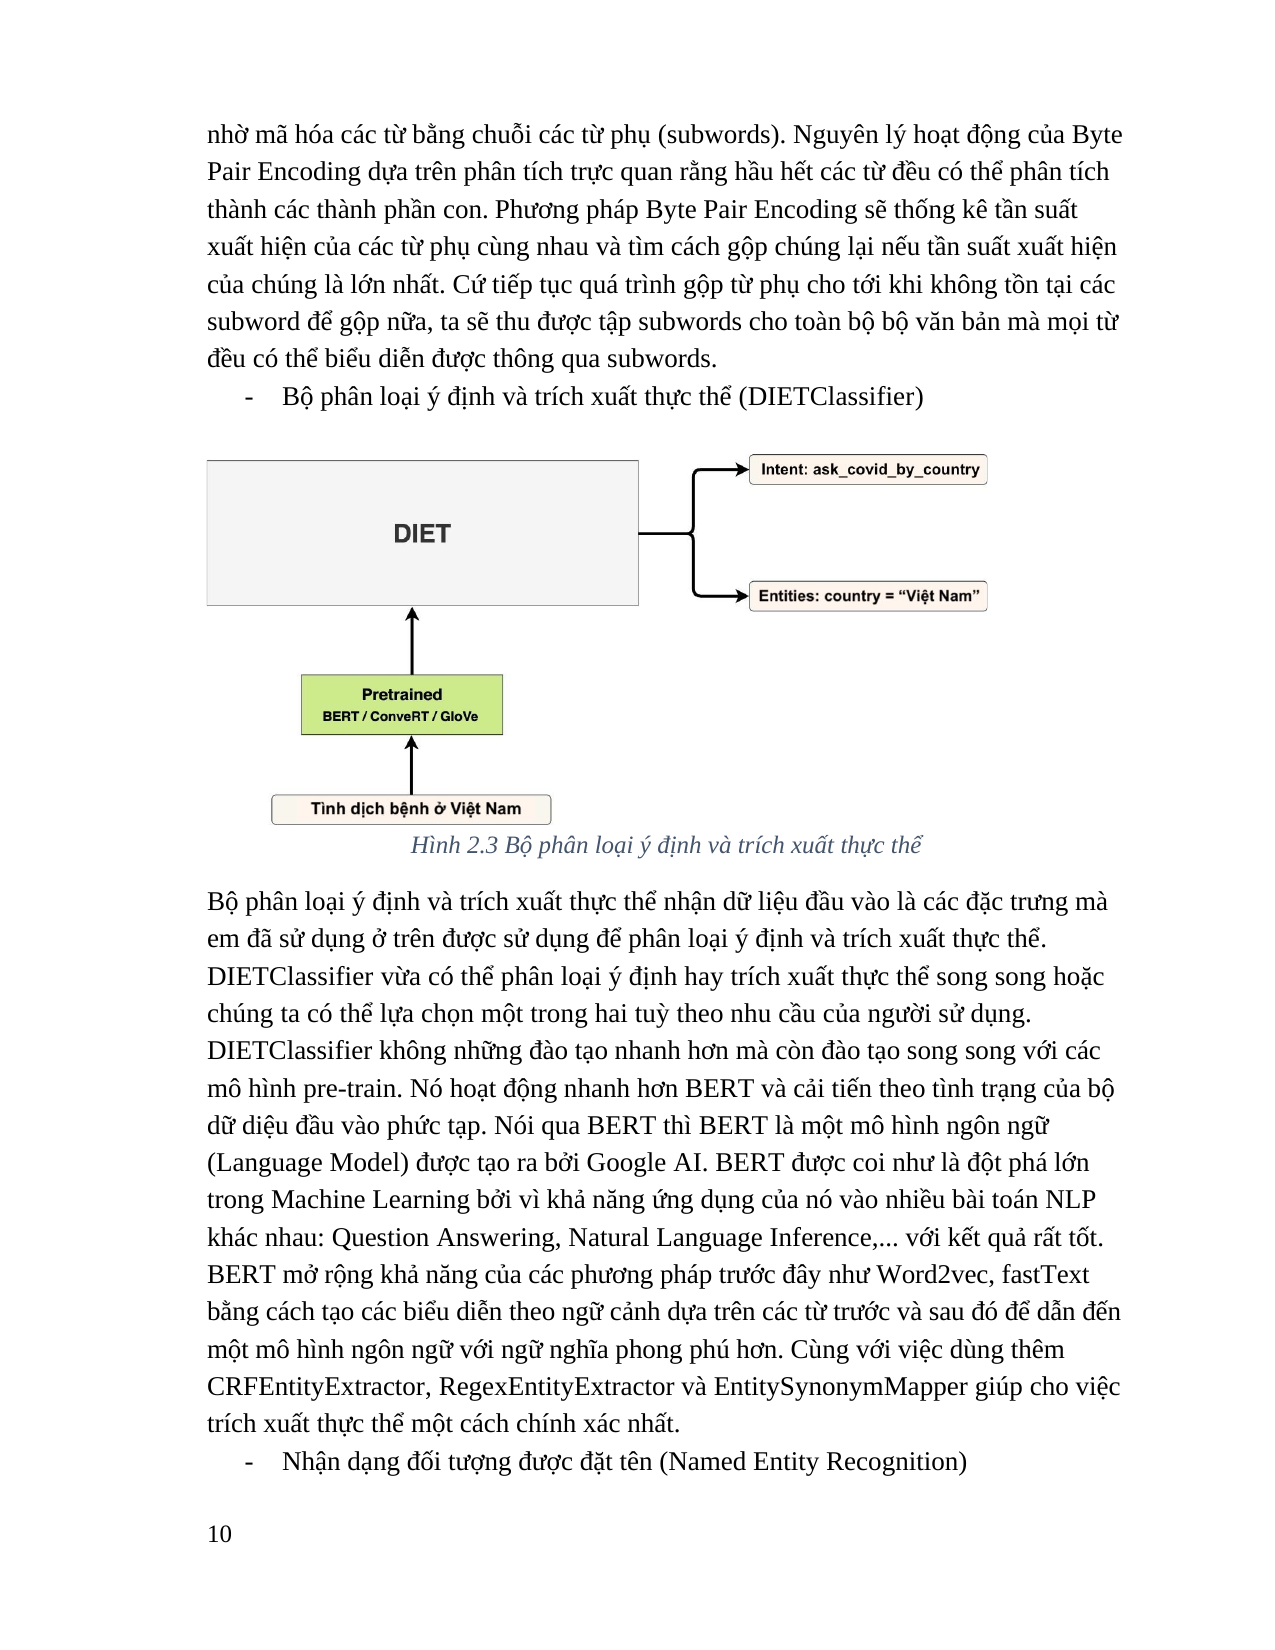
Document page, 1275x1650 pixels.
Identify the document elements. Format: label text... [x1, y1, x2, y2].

list Nhận dạng đối tượng được đặt tên (Named Entity Recognition) [244, 1445, 1127, 1476]
text BERT mở rộng khả năng của các phương pháp trước đây như Word2vec, fastText bằng cách tạo các biểu diễn theo ngữ cảnh dựa trên các từ trước và sau đó để dẫn đến một mô hình ngôn ngữ với ngữ nghĩa phong phú hơn. Cùng với việc dùng thêm CRFEntityExtractor, RegexEntityExtractor và EntitySynonymMapper giúp cho việc trích xuất thực thể một cách chính xác nhất. [207, 1258, 1127, 1438]
picture [206, 454, 988, 825]
text DIETClassifier không những đào tạo nhanh hơn mà còn đào tạo song song với các mô hình pre-train. Nó hoạt động nhanh hơn BERT và cải tiến theo tình trạng của bộ dữ diệu đầu vào phức tạp. Nói qua BERT thì BERT là một mô hình ngôn ngữ (Language Model) được tạo ra bởi Google AI. BERT được coi như là đột phá lớn trong Machine Learning bởi vì khả năng ứng dụng của nó vào nhiều bài toán NLP khác nhau: Question Answering, Natural Language Inference,... với kết quả rất tốt. [207, 1034, 1127, 1252]
list Bộ phân loại ý định và trích xuất thực thể (DIETClassifier) [244, 380, 1127, 411]
text Bộ phân loại ý định và trích xuất thực thể nhận dữ liệu đầu vào là các đặc trưng mà em đã sử dụng ở trên được sử dụng để phân loại ý định và trích xuất thực thể. DIETClassifier vừa có thể phân loại ý định hay trích xuất thực thể song song hoặc chúng ta có thể lựa chọn một trong hai tuỳ theo nhu cầu của người sử dụng. [207, 885, 1127, 1028]
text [207, 118, 1127, 373]
